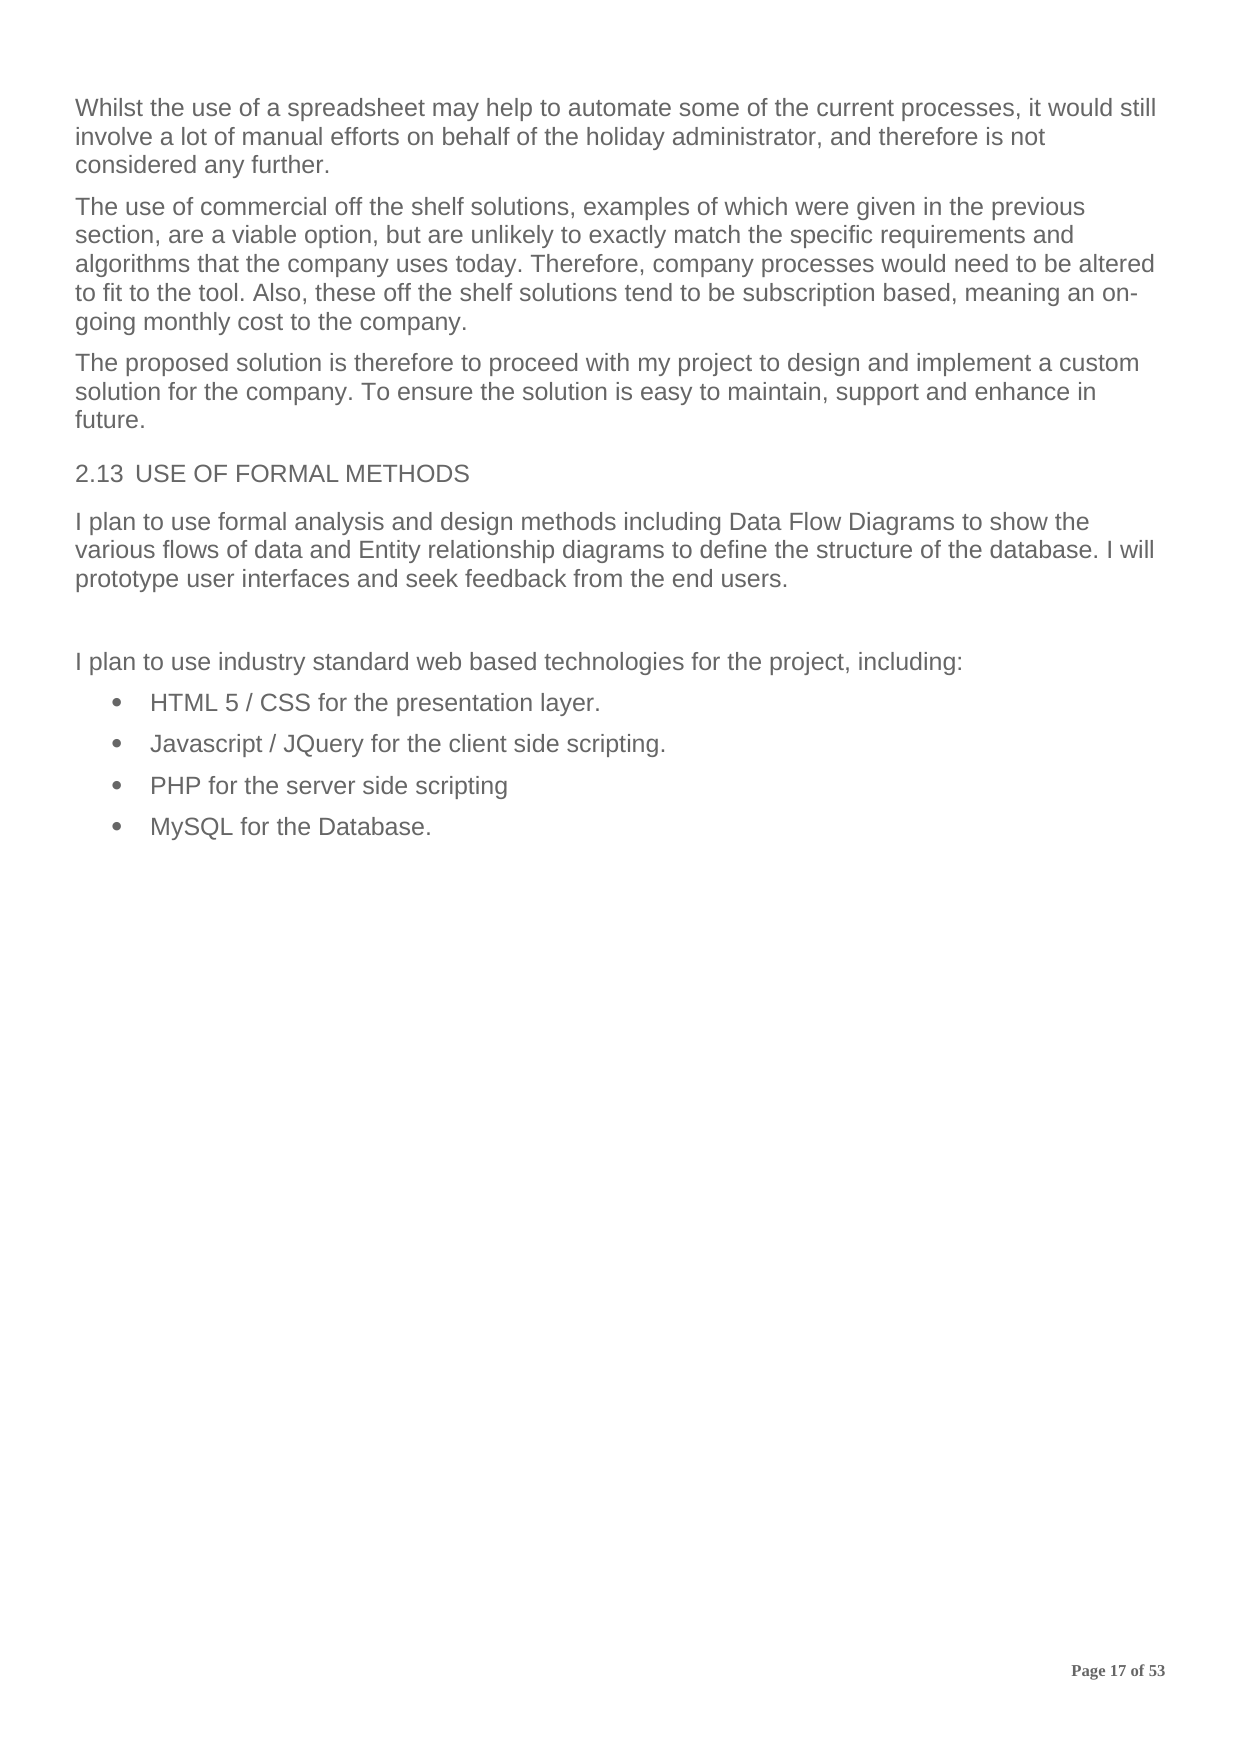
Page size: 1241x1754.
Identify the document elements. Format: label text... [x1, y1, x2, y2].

text The use of commercial off the shelf solutions, examples of which were given in the previous section, are a viable option, but are unlikely to exactly match the specific requirements and algorithms that the company uses today. Therefore, company processes would need to be altered to fit to the tool. Also, these off the shelf solutions tend to be subscription based, meaning an on-going monthly cost to the company. [75, 192, 1165, 336]
list MySQL for the Database. [112, 812, 1165, 841]
list Javascript / JQuery for the client side scripting. [112, 729, 1165, 758]
list PHP for the server side scripting [112, 771, 1165, 799]
text Whilst the use of a spreadsheet may help to automate some of the current processes, it would still involve a lot of manual efforts on behalf of the holiday administrator, and therefore is not considered any further. [75, 93, 1165, 179]
text The proposed solution is therefore to proceed with my project to design and implement a custom solution for the company. To ensure the solution is easy to maintain, support and enhance in future. [75, 348, 1165, 434]
subtitle use of formal methods [75, 459, 1165, 488]
text I plan to use industry standard web based technologies for the project, including: [75, 647, 1165, 676]
text I plan to use formal analysis and design methods including Data Flow Diagrams to show the various flows of data and Entity relationship diagrams to define the structure of the database. I will prototype user interfaces and seek feedback from the end users. [75, 507, 1165, 593]
list HTML 5 / CSS for the presentation layer. [112, 688, 1165, 717]
